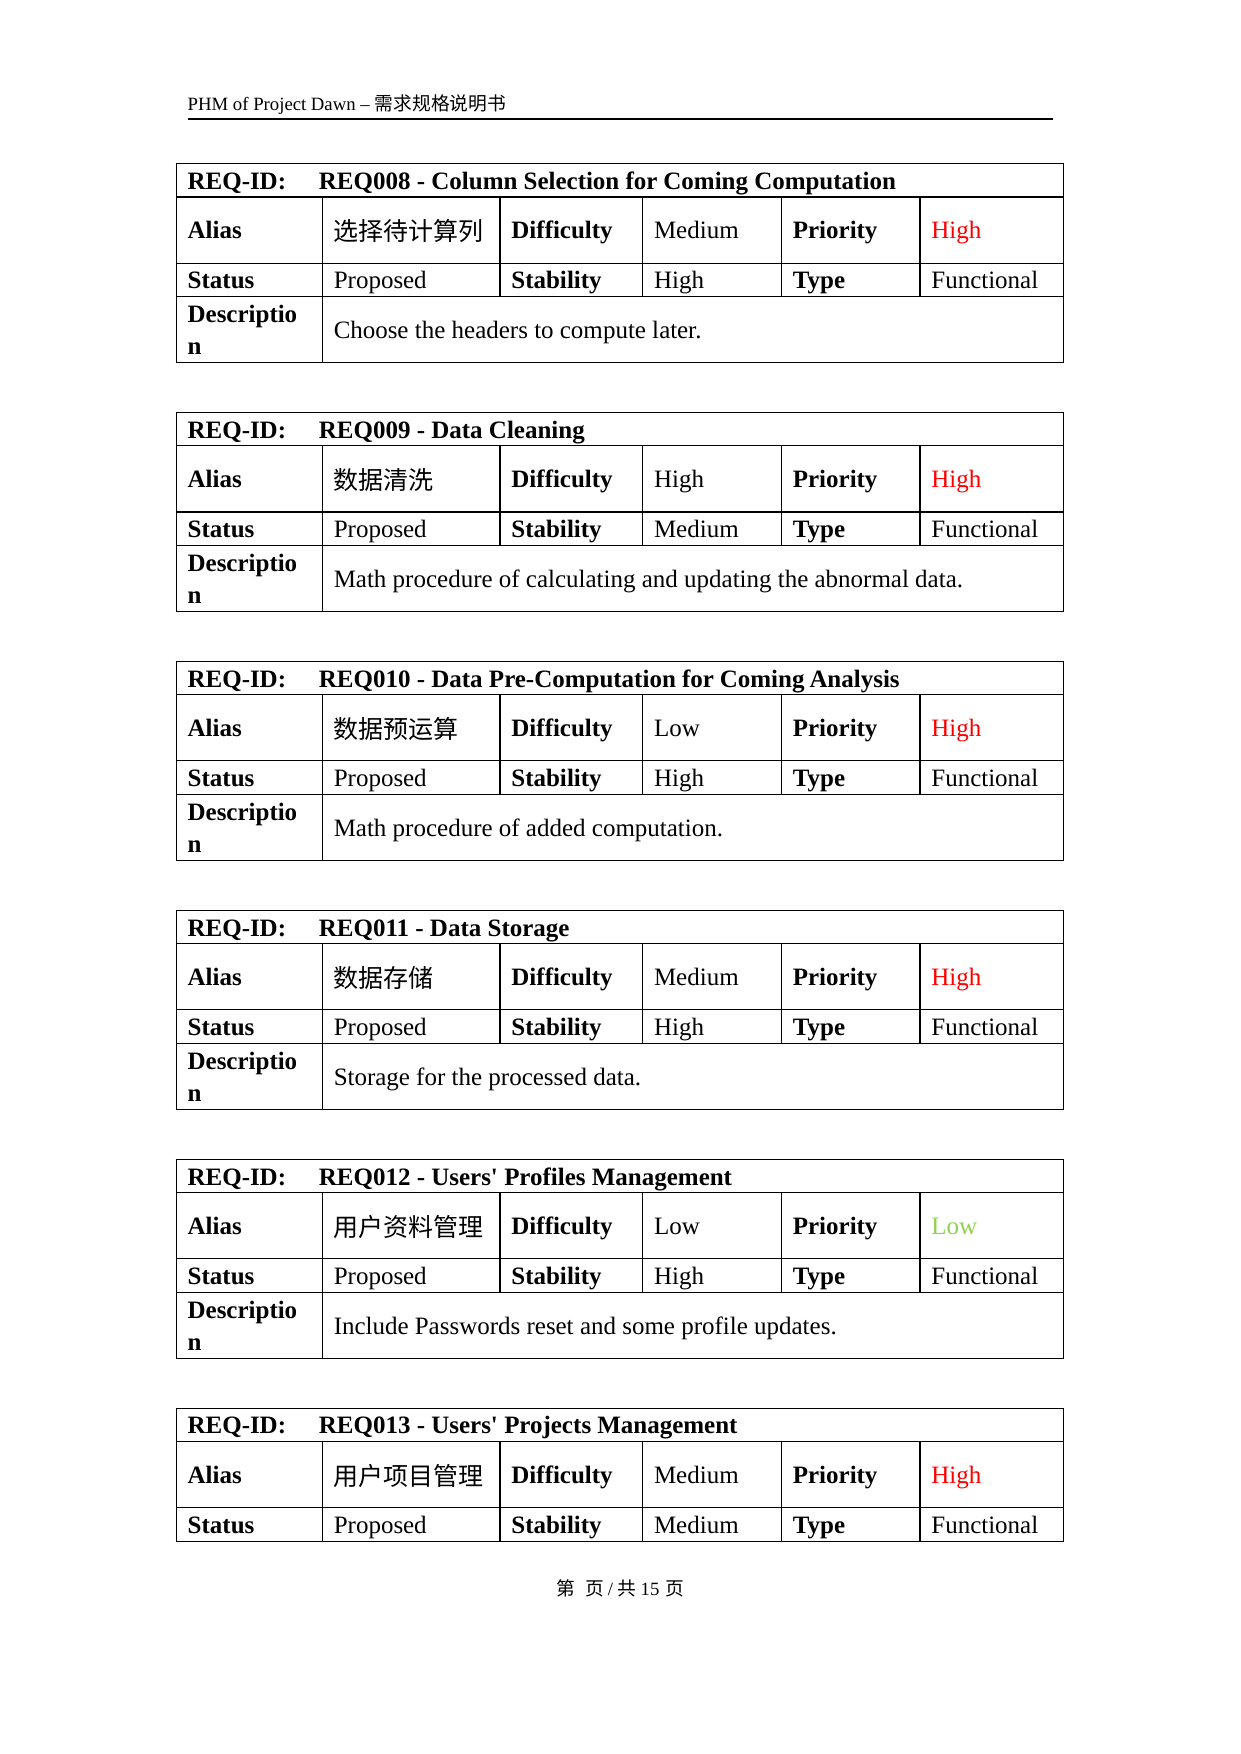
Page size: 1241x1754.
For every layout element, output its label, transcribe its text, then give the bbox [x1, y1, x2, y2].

table_cell Medium [643, 513, 781, 545]
table_cell Alias [177, 446, 322, 511]
table_cell Proposed [323, 264, 499, 296]
table_cell Stability [501, 1010, 642, 1043]
table_cell Proposed [323, 1010, 499, 1043]
table_cell Priority [782, 198, 919, 262]
table_header REQ-ID: REQ008 - Column Selection for Coming Computation [177, 164, 1063, 196]
table_cell Difficulty [501, 198, 642, 262]
table_cell Functional [921, 1010, 1063, 1043]
table_cell Low [643, 695, 781, 760]
table_cell Medium [643, 1508, 781, 1541]
table_cell Medium [643, 1442, 781, 1507]
table_cell Difficulty [501, 695, 642, 760]
table_cell Description [177, 1044, 322, 1109]
table_cell Alias [177, 1442, 322, 1507]
table_cell Difficulty [501, 1193, 642, 1258]
table_cell Proposed [323, 1508, 499, 1541]
table_cell 数据存储 [323, 944, 499, 1009]
table_cell High [921, 1442, 1063, 1507]
table_cell Include Passwords reset and some profile updates. [323, 1293, 1063, 1358]
table_cell Functional [921, 264, 1063, 296]
table_cell Stability [501, 264, 642, 296]
table_cell 用户项目管理 [323, 1442, 499, 1507]
table_cell Difficulty [501, 1442, 642, 1507]
table_cell Low [921, 1193, 1063, 1258]
table_cell 选择待计算列 [323, 198, 499, 262]
table_cell Type [782, 761, 919, 794]
table_cell 数据预运算 [323, 695, 499, 760]
table_cell High [921, 198, 1063, 262]
table_cell High [643, 1010, 781, 1043]
table_cell Choose the headers to compute later. [323, 297, 1063, 362]
table_cell Storage for the processed data. [323, 1044, 1063, 1109]
table_cell Functional [921, 513, 1063, 545]
table_header REQ-ID: REQ011 - Data Storage [177, 911, 1063, 943]
table_cell Description [177, 795, 322, 860]
table_header REQ-ID: REQ012 - Users' Profiles Management [177, 1160, 1063, 1192]
table_cell Status [177, 264, 322, 296]
table_cell High [643, 446, 781, 511]
table_cell High [921, 944, 1063, 1009]
table_cell Medium [643, 944, 781, 1009]
table_cell Status [177, 761, 322, 794]
table_cell Alias [177, 695, 322, 760]
table_cell Functional [921, 1508, 1063, 1541]
table_cell Description [177, 546, 322, 611]
table_cell Stability [501, 513, 642, 545]
table_cell Proposed [323, 1259, 499, 1292]
table_cell Proposed [323, 761, 499, 794]
table_cell Stability [501, 1259, 642, 1292]
table_header REQ-ID: REQ009 - Data Cleaning [177, 413, 1063, 445]
table_cell Low [643, 1193, 781, 1258]
table_cell Alias [177, 1193, 322, 1258]
table_cell Proposed [323, 513, 499, 545]
table_cell Type [782, 264, 919, 296]
table_cell Alias [177, 944, 322, 1009]
table_cell Priority [782, 1193, 919, 1258]
table_cell Stability [501, 761, 642, 794]
table_cell Difficulty [501, 446, 642, 511]
table_cell Medium [643, 198, 781, 262]
table_header REQ-ID: REQ013 - Users' Projects Management [177, 1409, 1063, 1441]
table_cell 数据清洗 [323, 446, 499, 511]
table_cell Functional [921, 761, 1063, 794]
table_cell High [921, 695, 1063, 760]
table_cell Math procedure of added computation. [323, 795, 1063, 860]
table_cell Math procedure of calculating and updating the abnormal data. [323, 546, 1063, 611]
table_cell Priority [782, 1442, 919, 1507]
table_cell Type [782, 1508, 919, 1541]
table_cell 用户资料管理 [323, 1193, 499, 1258]
table_cell High [643, 1259, 781, 1292]
table_cell Difficulty [501, 944, 642, 1009]
table_cell Status [177, 513, 322, 545]
table_header REQ-ID: REQ010 - Data Pre-Computation for Coming Analysis [177, 662, 1063, 694]
table_cell High [643, 761, 781, 794]
table_cell Description [177, 297, 322, 362]
table_cell High [921, 446, 1063, 511]
table_cell Status [177, 1010, 322, 1043]
table_cell Description [177, 1293, 322, 1358]
table_cell High [643, 264, 781, 296]
table_cell Priority [782, 695, 919, 760]
table_cell Priority [782, 944, 919, 1009]
table_cell Type [782, 1259, 919, 1292]
table_cell Alias [177, 198, 322, 262]
table_cell Functional [921, 1259, 1063, 1292]
table_cell Priority [782, 446, 919, 511]
table_cell Status [177, 1508, 322, 1541]
table_cell Type [782, 1010, 919, 1043]
table_cell Stability [501, 1508, 642, 1541]
table_cell Status [177, 1259, 322, 1292]
table_cell Type [782, 513, 919, 545]
